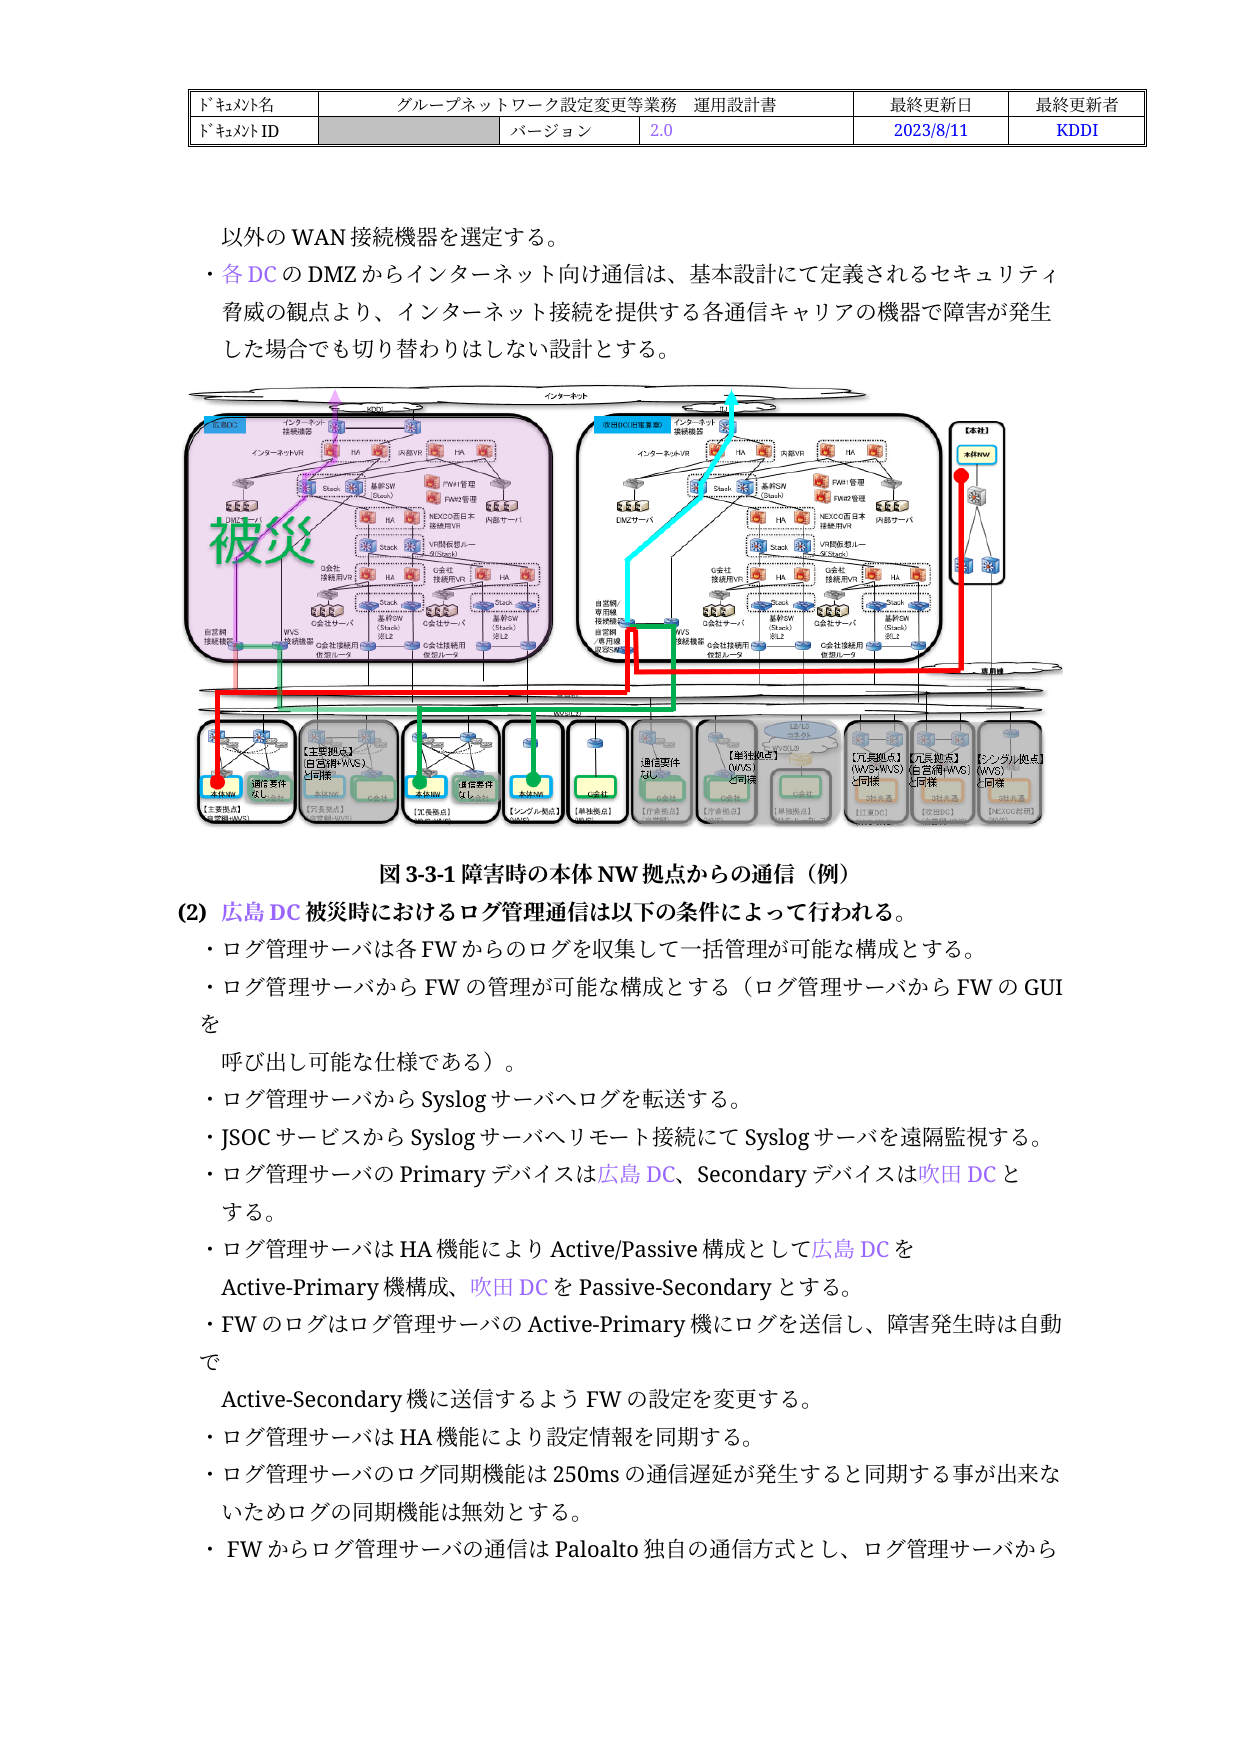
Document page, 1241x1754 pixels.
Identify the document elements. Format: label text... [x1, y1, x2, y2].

text いためログの同期機能は無効とする。 ・ FWからログ管理サーバの通信はPaloalto独自の通信方式とし、ログ管理サーバから [199, 1492, 1063, 1567]
text Active-Primary機構成、吹田DCをPassive-Secondaryとする。 ・FWのログはログ管理サーバのActive-Primary機にログを送信し、障害発生時は自動で [199, 1267, 1063, 1379]
text 呼び出し可能な仕様である）。 ・ログ管理サーバからSyslogサーバへログを転送する。 ・JSOCサービスからSyslogサーバへリモート接続にてSyslogサーバを遠隔監視する。 ・ログ管理サーバのPrimaryデバイスは広島DC、Secondaryデバイスは吹田DCと [199, 1042, 1063, 1192]
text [177, 217, 1063, 254]
text Active-Secondary機に送信するようFWの設定を変更する。 ・ログ管理サーバはHA機能により設定情報を同期する。 ・ログ管理サーバのログ同期機能は250msの通信遅延が発生すると同期する事が出来な [199, 1379, 1063, 1492]
text ・ログ管理サーバは各FWからのログを収集して一括管理が可能な構成とする。 ・ログ管理サーバからFWの管理が可能な構成とする（ログ管理サーバからFWのGUIを [199, 929, 1063, 1042]
text 図3-3-1 障害時の本体NW拠点からの通信（例） [177, 854, 1063, 892]
list 広島DC被災時におけるログ管理通信は以下の条件によって行われる。 [177, 892, 1063, 929]
text する。 ・ログ管理サーバはHA機能によりActive/Passive構成として広島DCを [199, 1192, 1063, 1267]
text ・各DCのDMZからインターネット向け通信は、基本設計にて定義されるセキュリティ脅威の観点より、インターネット接続を提供する各通信キャリアの機器で障害が発生した場合でも切り替わりはしない設計とする。 [199, 254, 1063, 366]
picture [177, 366, 1063, 832]
